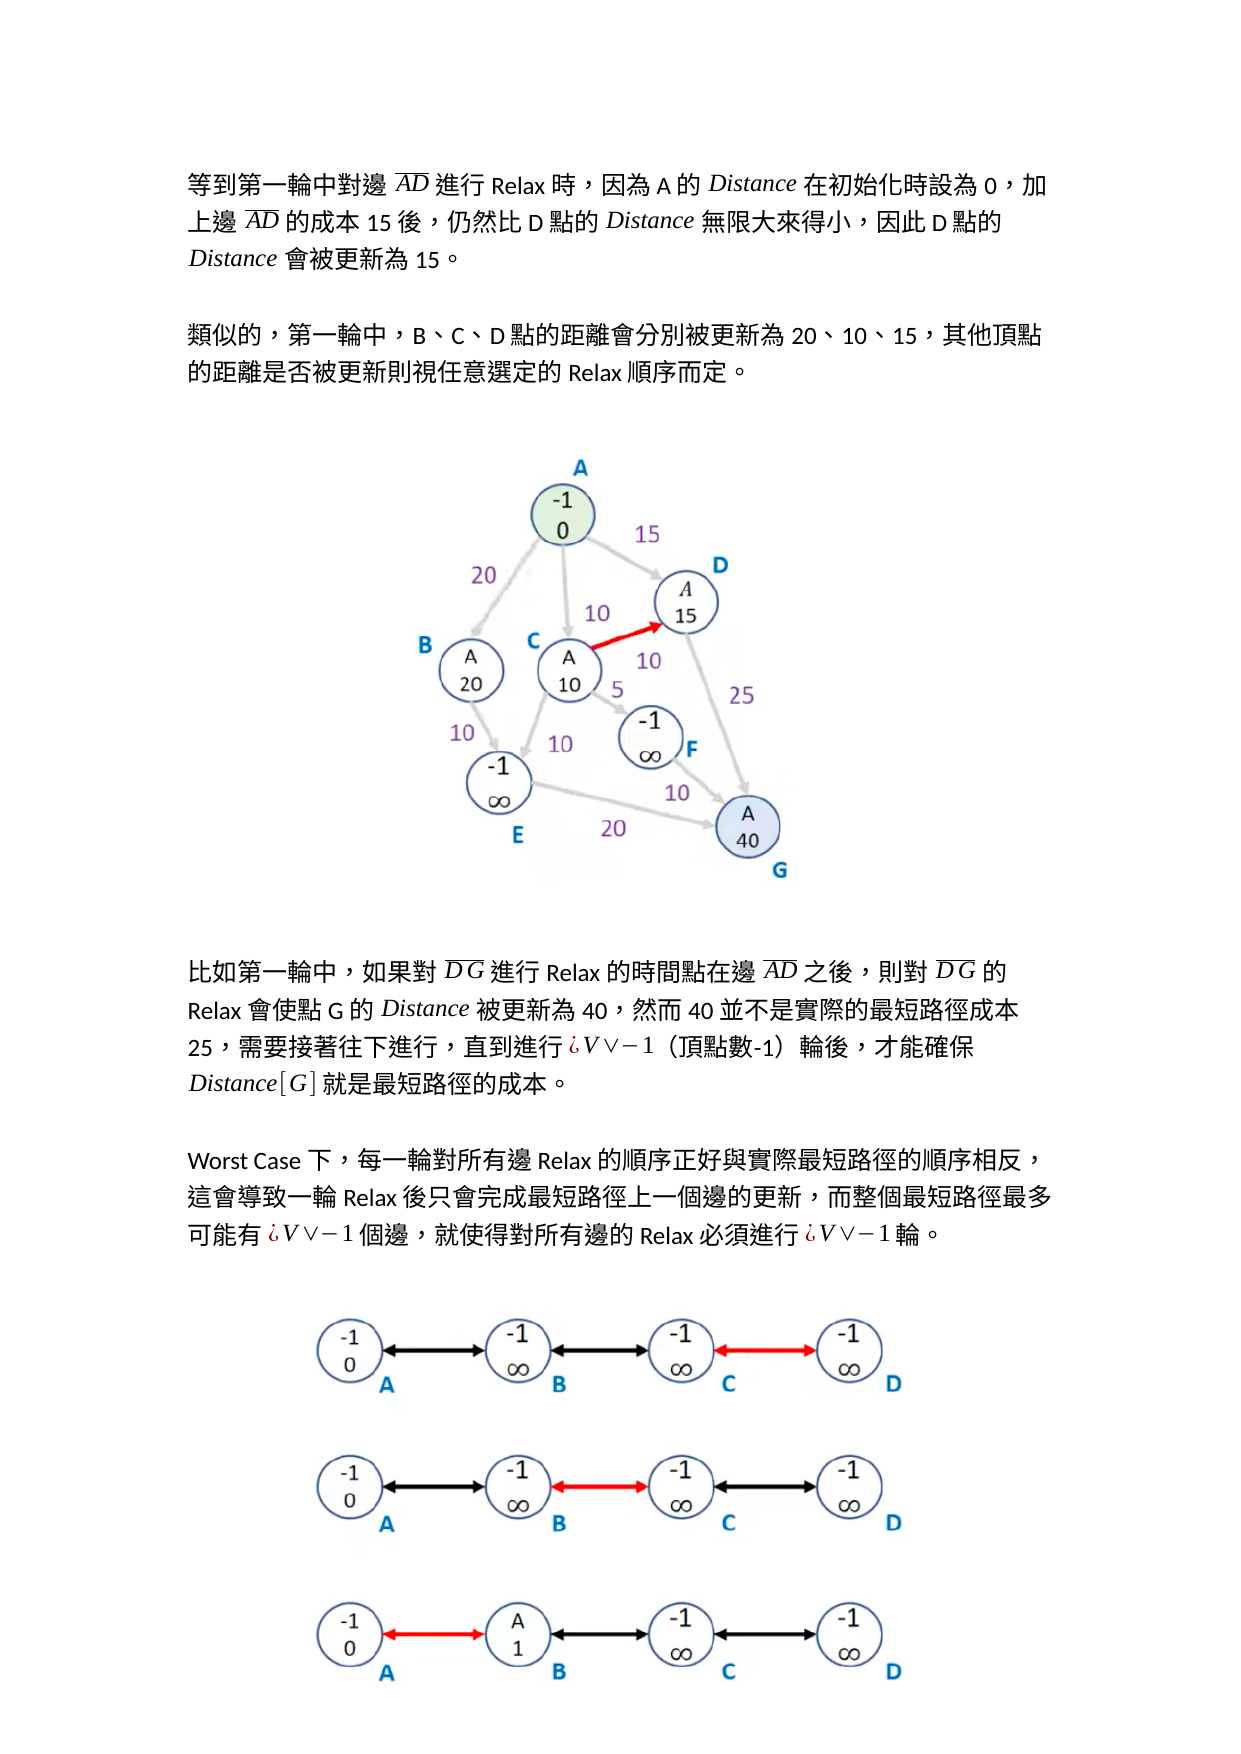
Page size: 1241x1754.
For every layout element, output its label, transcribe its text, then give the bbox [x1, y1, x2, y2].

text Worst Case 下，每一輪對所有邊 Relax 的順序正好與實際最短路徑的順序相反，這會導致一輪 Relax 後只會完成最短路徑上一個邊的更新，而整個最短路徑最多可能有 個邊，就使得對所有邊的 Relax 必須進行 輪。 [187, 1139, 1053, 1252]
text 比如第一輪中，如果對 進行 Relax 的時間點在邊 之後，則對 的 Relax 會使點 G 的 被更新為 40，然而 40 並不是實際的最短路徑成本 25，需要接著往下進行，直到進行 （頂點數-1）輪後，才能確保 就是最短路徑的成本。 [187, 952, 1053, 1102]
text 類似的，第一輪中，B、C、D 點的距離會分別被更新為 20、10、15，其他頂點的距離是否被更新則視任意選定的 Relax 順序而定。 [187, 314, 1053, 389]
picture [393, 427, 804, 890]
text 等到第一輪中對邊 進行 Relax 時，因為 A 的 在初始化時設為 0，加上邊 的成本 15 後，仍然比 D 點的 無限大來得小，因此 D 點的 會被更新為 15。 [187, 164, 1053, 277]
picture [307, 1290, 916, 1701]
